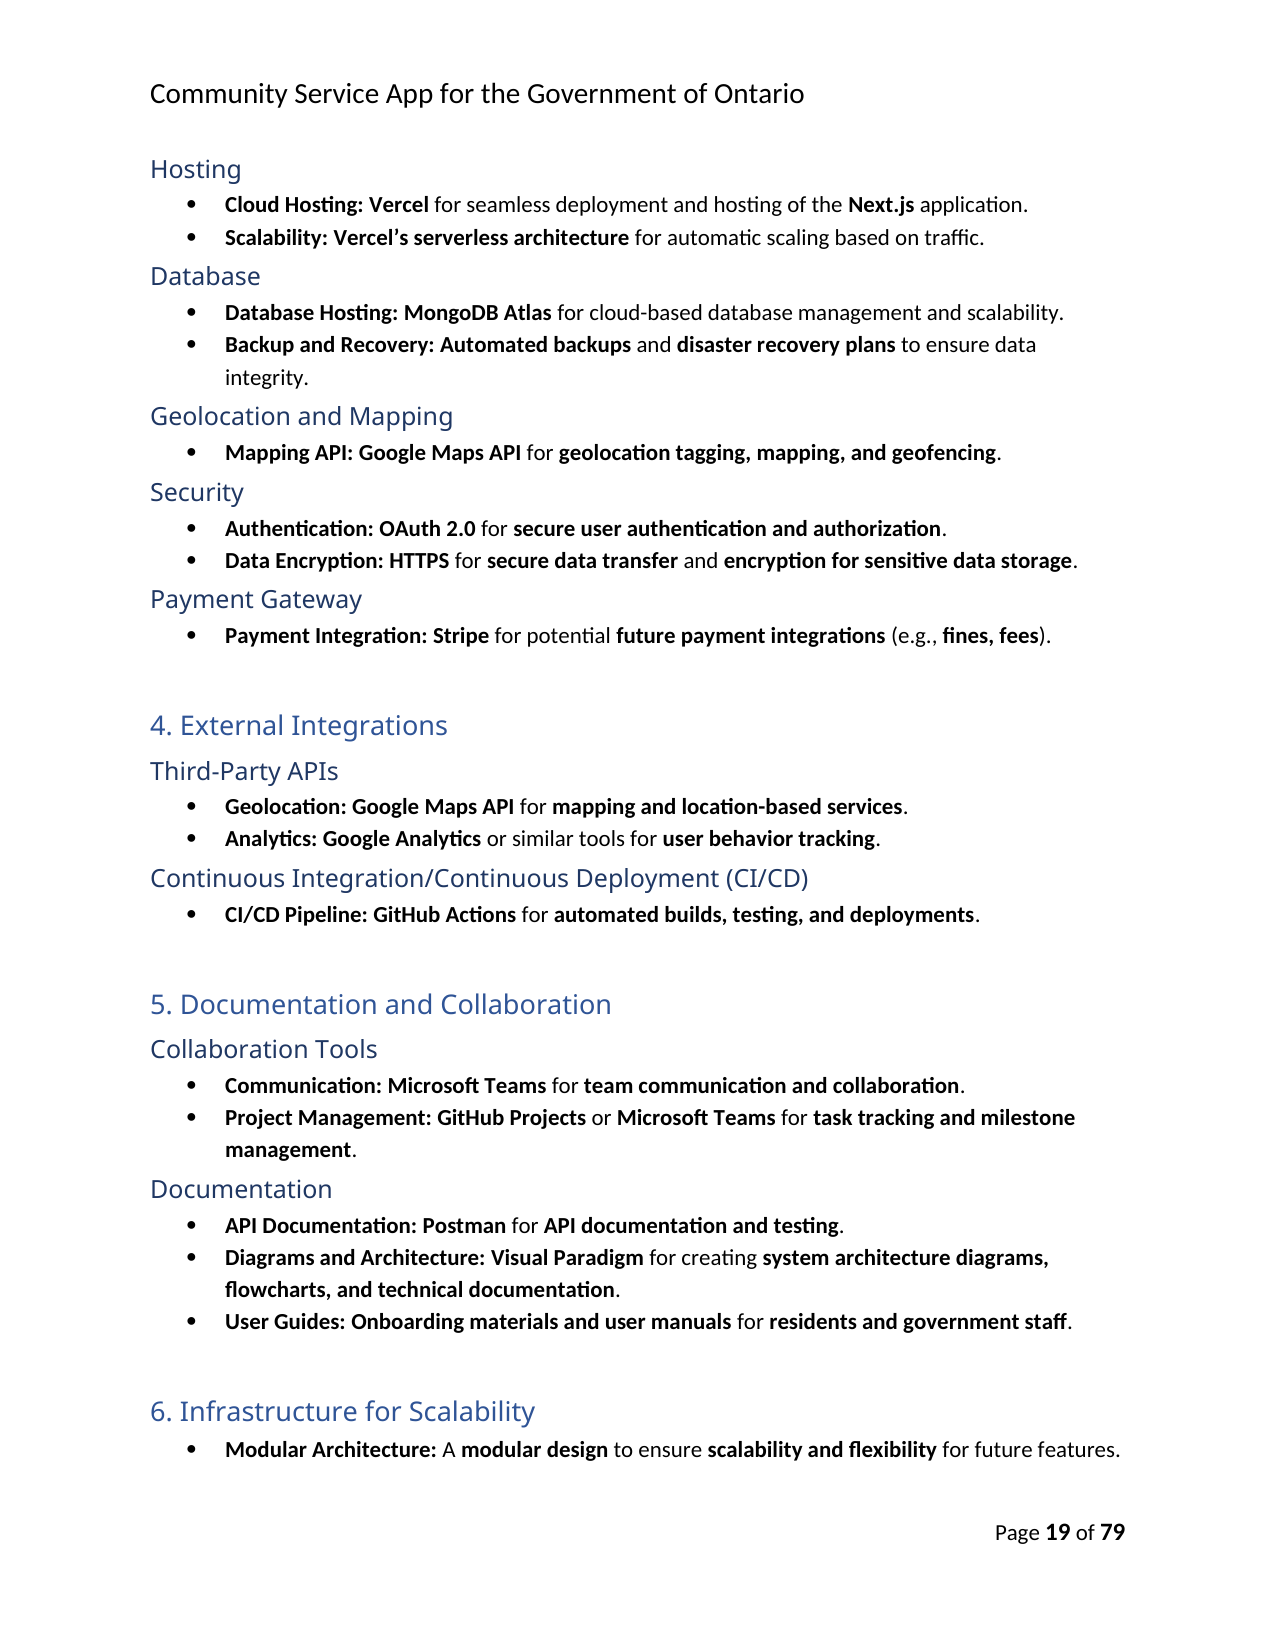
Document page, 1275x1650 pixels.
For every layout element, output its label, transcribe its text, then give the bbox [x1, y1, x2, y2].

list Communication: Microsoft Teams for team communication and collaboration. [187, 1071, 1125, 1099]
list Modular Architecture: A modular design to ensure scalability and flexibility for future features. [187, 1435, 1125, 1463]
subtitle Geolocation and Mapping [150, 399, 1125, 433]
list Payment Integration: Stripe for potential future payment integrations (e.g., fines, fees). [187, 621, 1125, 649]
list Database Hosting: MongoDB Atlas for cloud-based database management and scalability. [187, 298, 1125, 326]
list Data Encryption: HTTPS for secure data transfer and encryption for sensitive data storage. [187, 546, 1125, 574]
list Authentication: OAuth 2.0 for secure user authentication and authorization. [187, 514, 1125, 542]
subtitle Collaboration Tools [150, 1032, 1125, 1066]
list Geolocation: Google Maps API for mapping and location-based services. [187, 792, 1125, 820]
subtitle Security [150, 474, 1125, 508]
list User Guides: Onboarding materials and user manuals for residents and government staff. [187, 1307, 1125, 1335]
subtitle Payment Gateway [150, 582, 1125, 616]
list Cloud Hosting: Vercel for seamless deployment and hosting of the Next.js application. [187, 191, 1125, 218]
list Analytics: Google Analytics or similar tools for user behavior tracking. [187, 824, 1125, 852]
subtitle 5. Documentation and Collaboration [150, 985, 1125, 1022]
list Project Management: GitHub Projects or Microsoft Teams for task tracking and milestone management. [187, 1103, 1125, 1163]
subtitle Hosting [150, 151, 1125, 185]
subtitle Continuous Integration/Continuous Deployment (CI/CD) [150, 861, 1125, 895]
list Backup and Recovery: Automated backups and disaster recovery plans to ensure data integrity. [187, 330, 1125, 391]
subtitle Documentation [150, 1172, 1125, 1206]
subtitle 6. Infrastructure for Scalability [150, 1393, 1125, 1429]
subtitle Database [150, 259, 1125, 293]
list Mapping API: Google Maps API for geolocation tagging, mapping, and geofencing. [187, 438, 1125, 466]
list Scalability: Vercel’s serverless architecture for automatic scaling based on traffic. [187, 223, 1125, 251]
list Diagrams and Architecture: Visual Paradigm for creating system architecture diagrams, flowcharts, and technical documentation. [187, 1243, 1125, 1303]
list API Documentation: Postman for API documentation and testing. [187, 1211, 1125, 1239]
list CI/CD Pipeline: GitHub Actions for automated builds, testing, and deployments. [187, 900, 1125, 928]
subtitle 4. External Integrations [150, 707, 1125, 743]
subtitle Third-Party APIs [150, 753, 1125, 787]
